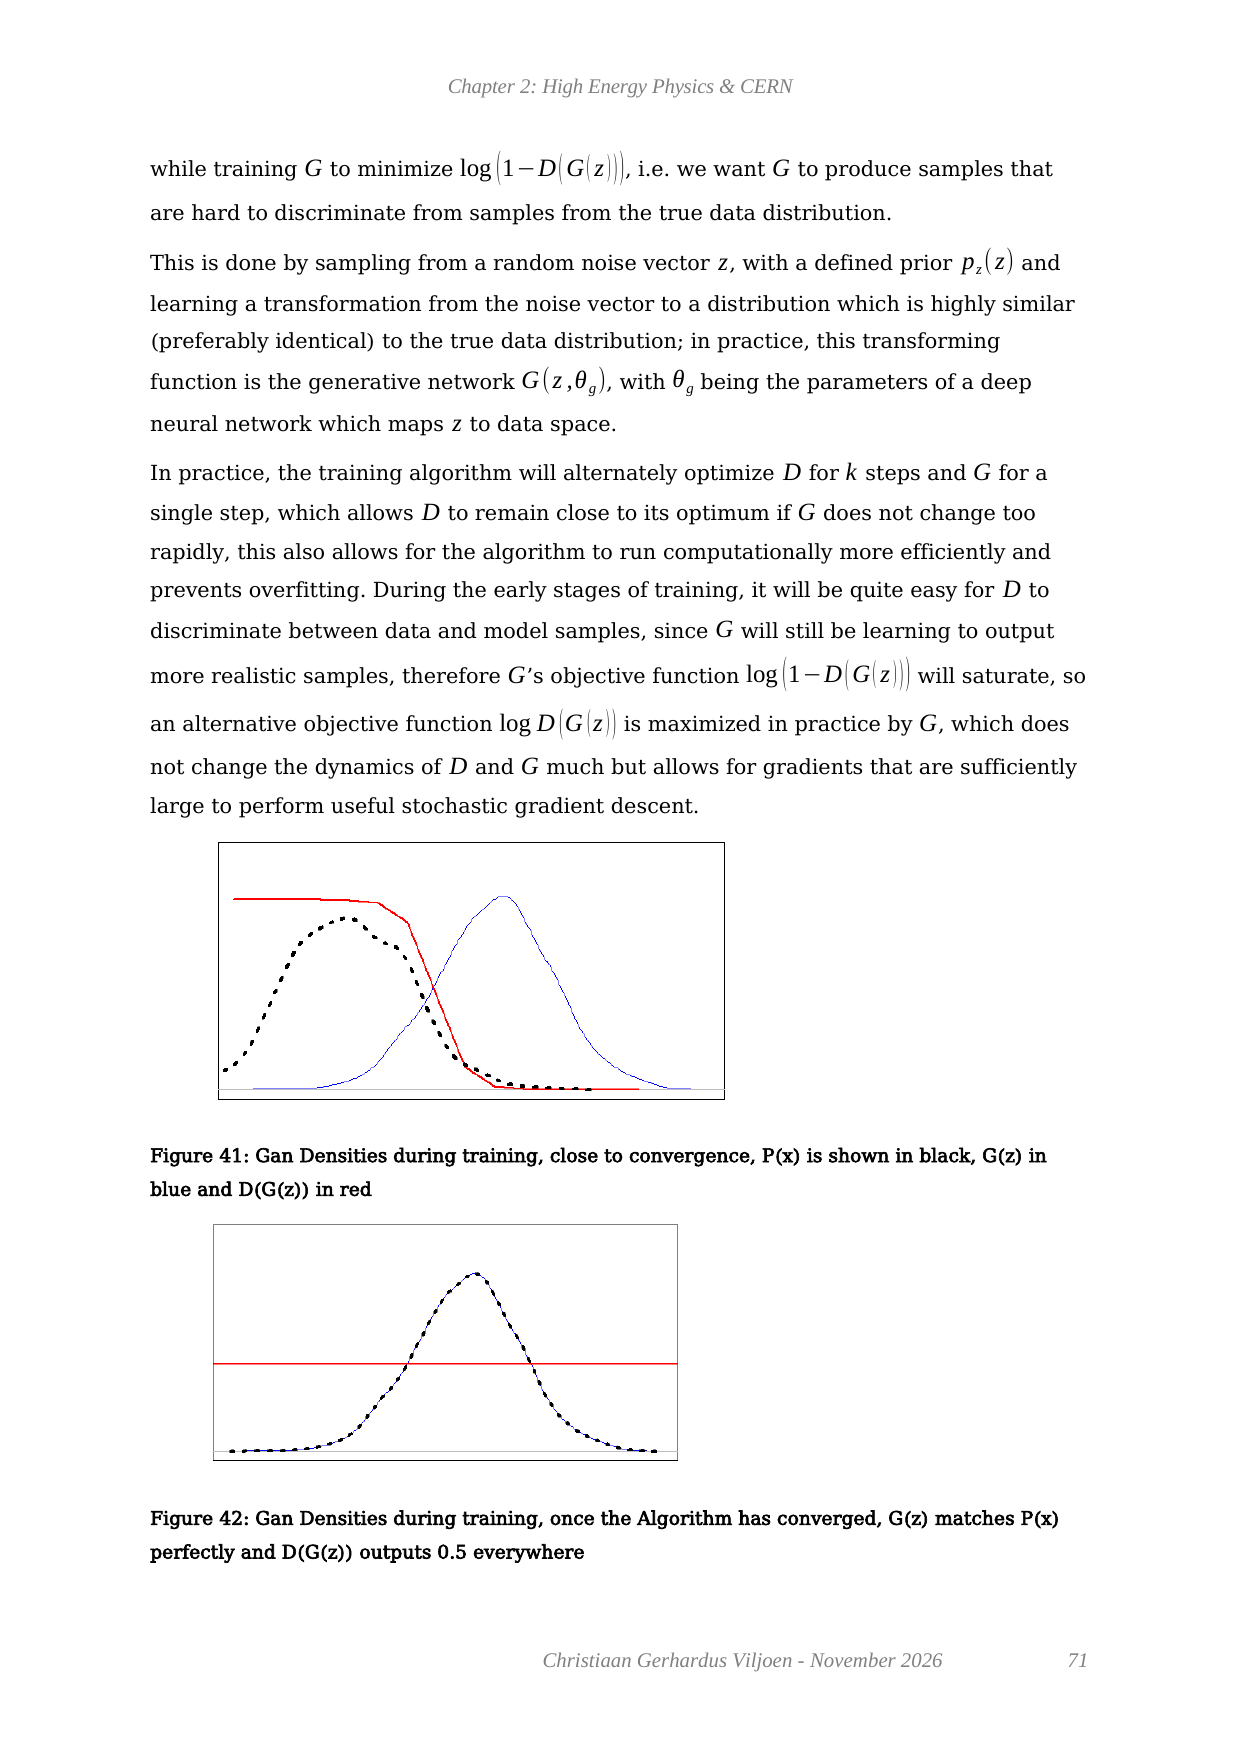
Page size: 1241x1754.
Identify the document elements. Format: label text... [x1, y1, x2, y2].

picture [150, 838, 759, 1123]
picture [150, 1219, 710, 1486]
text Figure 41: Gan Densities during training, close to convergence, P(x) is shown in black, G(z) in blue and D(G(z)) in red [150, 1143, 1090, 1200]
text This is done by sampling from a random noise vector , with a defined prior and learning a transformation from the noise vector to a distribution which is highly similar (preferably identical) to the true data distribution; in practice, this transforming function is the generative network , with being the parameters of a deep neural network which maps to data space. [150, 246, 1090, 437]
text Figure 42: Gan Densities during training, once the Algorithm has converged, G(z) matches P(x) perfectly and D(G(z)) outputs 0.5 everywhere [150, 1506, 1090, 1562]
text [150, 150, 1090, 225]
text In practice, the training algorithm will alternately optimize for steps and for a single step, which allows to remain close to its optimum if does not change too rapidly, this also allows for the algorithm to run computationally more efficiently and prevents overfitting. During the early stages of training, it will be quite easy for to discriminate between data and model samples, since will still be learning to output more realistic samples, therefore ’s objective function will saturate, so an alternative objective function is maximized in practice by , which does not change the dynamics of and much but allows for gradients that are sufficiently large to perform useful stochastic gradient descent. [150, 458, 1090, 818]
